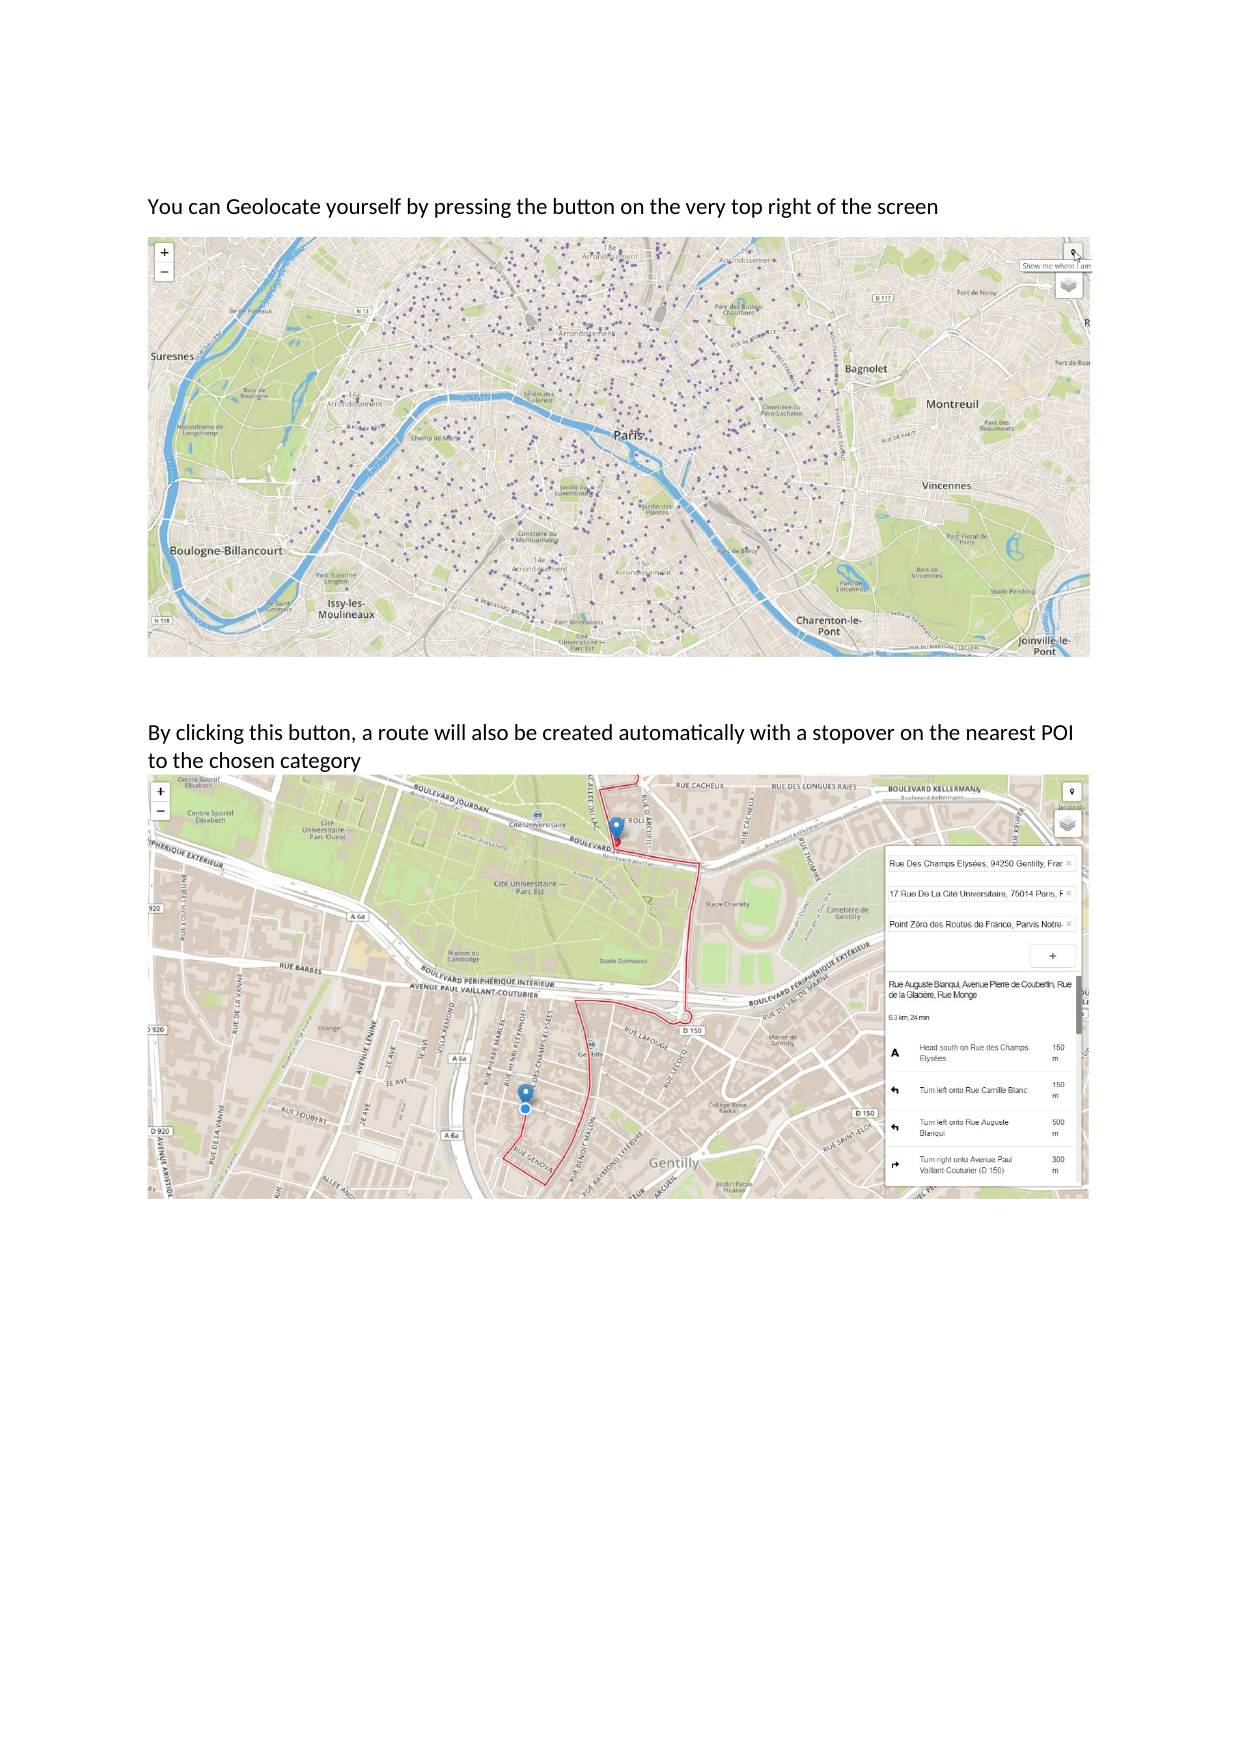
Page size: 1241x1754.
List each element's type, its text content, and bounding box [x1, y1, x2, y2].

picture [147, 237, 1093, 657]
text You can Geolocate yourself by pressing the button on the very top right of the screen [148, 192, 1093, 220]
picture [147, 774, 1093, 1199]
text By clicking this button, a route will also be created automatically with a stopover on the nearest POI to the chosen category [148, 718, 1093, 774]
